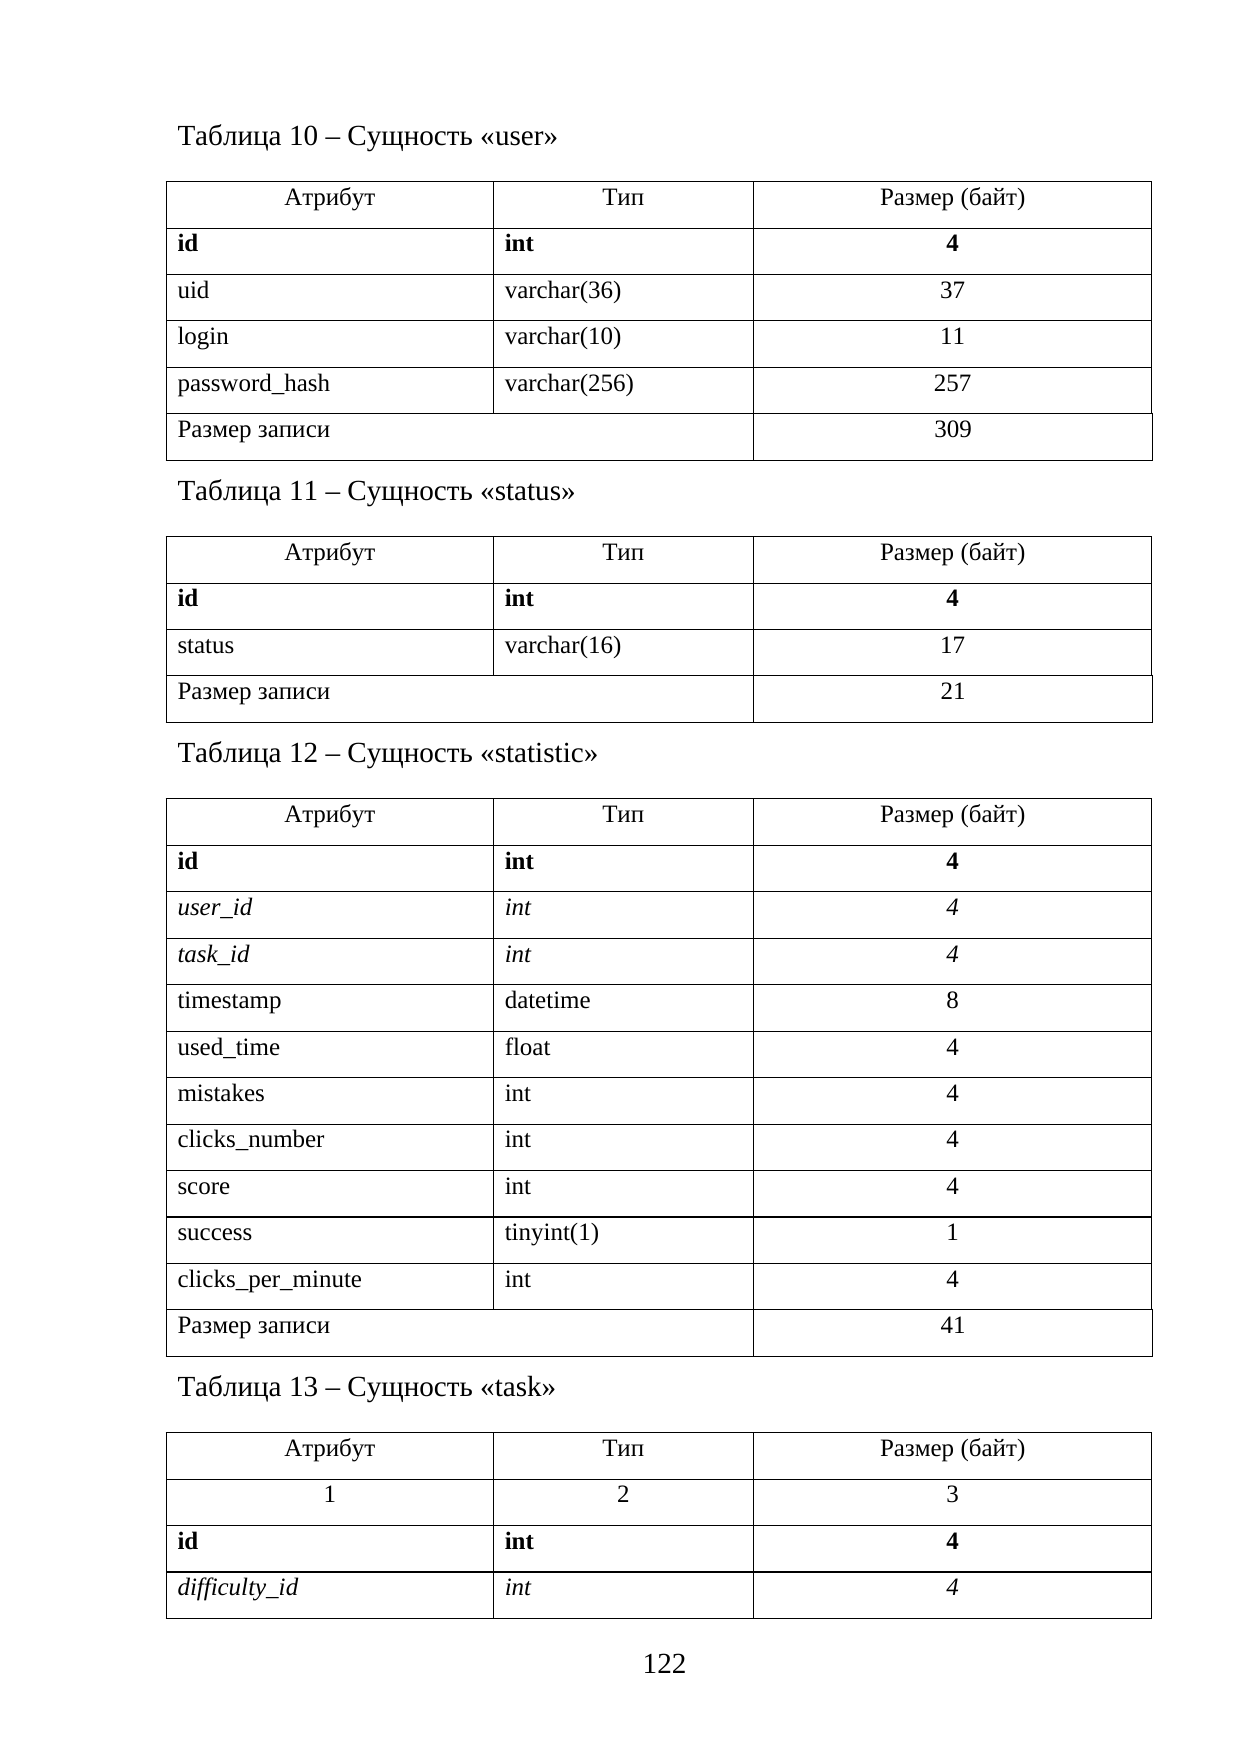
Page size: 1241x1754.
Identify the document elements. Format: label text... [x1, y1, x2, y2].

text Таблица 12 – Сущность «statistic» [177, 735, 1152, 769]
table_header Размер (байт) [754, 182, 1151, 227]
table_cell tinyint(1) [494, 1218, 753, 1263]
table_header Размер (байт) [754, 799, 1151, 845]
table_cell int [494, 1264, 753, 1309]
table_cell used_time [167, 1032, 493, 1077]
table_cell 37 [754, 275, 1151, 320]
table_cell 4 [754, 1125, 1151, 1170]
table_cell int [494, 1125, 753, 1170]
table_header Тип [494, 1433, 753, 1478]
table_cell task_id [167, 939, 493, 984]
table_cell 11 [754, 321, 1151, 367]
table_cell Размер записи [167, 414, 753, 460]
table_cell 4 [754, 1032, 1151, 1077]
table_cell score [167, 1171, 493, 1216]
table_cell int [494, 892, 753, 938]
table_cell datetime [494, 985, 753, 1031]
table_cell timestamp [167, 985, 493, 1031]
table_cell 8 [754, 985, 1151, 1031]
table_header Тип [494, 182, 753, 227]
text Таблица 10 – Сущность «user» [177, 118, 1152, 152]
table_cell 4 [754, 584, 1151, 629]
table_header Размер (байт) [754, 1433, 1151, 1478]
table_cell 4 [754, 1264, 1151, 1309]
table_cell int [494, 939, 753, 984]
table_cell success [167, 1218, 493, 1263]
table_header Размер (байт) [754, 537, 1151, 582]
table_cell 17 [754, 630, 1151, 675]
table_cell uid [167, 275, 493, 320]
table_cell clicks_per_minute [167, 1264, 493, 1309]
table_cell Размер записи [167, 676, 753, 722]
table_cell 1 [167, 1480, 493, 1525]
table_cell int [494, 229, 753, 274]
table_header Атрибут [167, 1433, 493, 1478]
table_cell 309 [754, 414, 1152, 460]
text Таблица 11 – Сущность «status» [177, 473, 1152, 507]
table_cell 4 [754, 846, 1151, 891]
table_cell Размер записи [167, 1310, 753, 1356]
table_cell int [494, 584, 753, 629]
table_cell difficulty_id [167, 1573, 493, 1618]
table_cell int [494, 846, 753, 891]
table_cell 21 [754, 676, 1152, 722]
table_cell user_id [167, 892, 493, 938]
table_cell varchar(256) [494, 368, 753, 413]
table_cell 4 [754, 939, 1151, 984]
table_cell 3 [754, 1480, 1151, 1525]
table_cell id [167, 584, 493, 629]
table_cell clicks_number [167, 1125, 493, 1170]
table_cell varchar(16) [494, 630, 753, 675]
table_cell status [167, 630, 493, 675]
table_cell 4 [754, 1171, 1151, 1216]
table_cell 4 [754, 1526, 1151, 1571]
table_cell 4 [754, 1573, 1151, 1618]
table_cell 4 [754, 892, 1151, 938]
table_header Тип [494, 537, 753, 582]
table_header Атрибут [167, 799, 493, 845]
table_cell 1 [754, 1218, 1151, 1263]
table_cell password_hash [167, 368, 493, 413]
table_header Тип [494, 799, 753, 845]
table_cell int [494, 1078, 753, 1123]
table_header Атрибут [167, 537, 493, 582]
table_cell float [494, 1032, 753, 1077]
table_cell 4 [754, 1078, 1151, 1123]
table_cell varchar(10) [494, 321, 753, 367]
table_cell int [494, 1573, 753, 1618]
text Таблица 13 – Сущность «task» [177, 1369, 1152, 1403]
table_cell 41 [754, 1310, 1152, 1356]
table_cell mistakes [167, 1078, 493, 1123]
table_cell int [494, 1526, 753, 1571]
table_cell id [167, 229, 493, 274]
table_cell id [167, 1526, 493, 1571]
table_cell login [167, 321, 493, 367]
table_cell 257 [754, 368, 1151, 413]
table_cell id [167, 846, 493, 891]
table_cell 4 [754, 229, 1151, 274]
table_cell varchar(36) [494, 275, 753, 320]
table_cell 2 [494, 1480, 753, 1525]
table_header Атрибут [167, 182, 493, 227]
table_cell int [494, 1171, 753, 1216]
